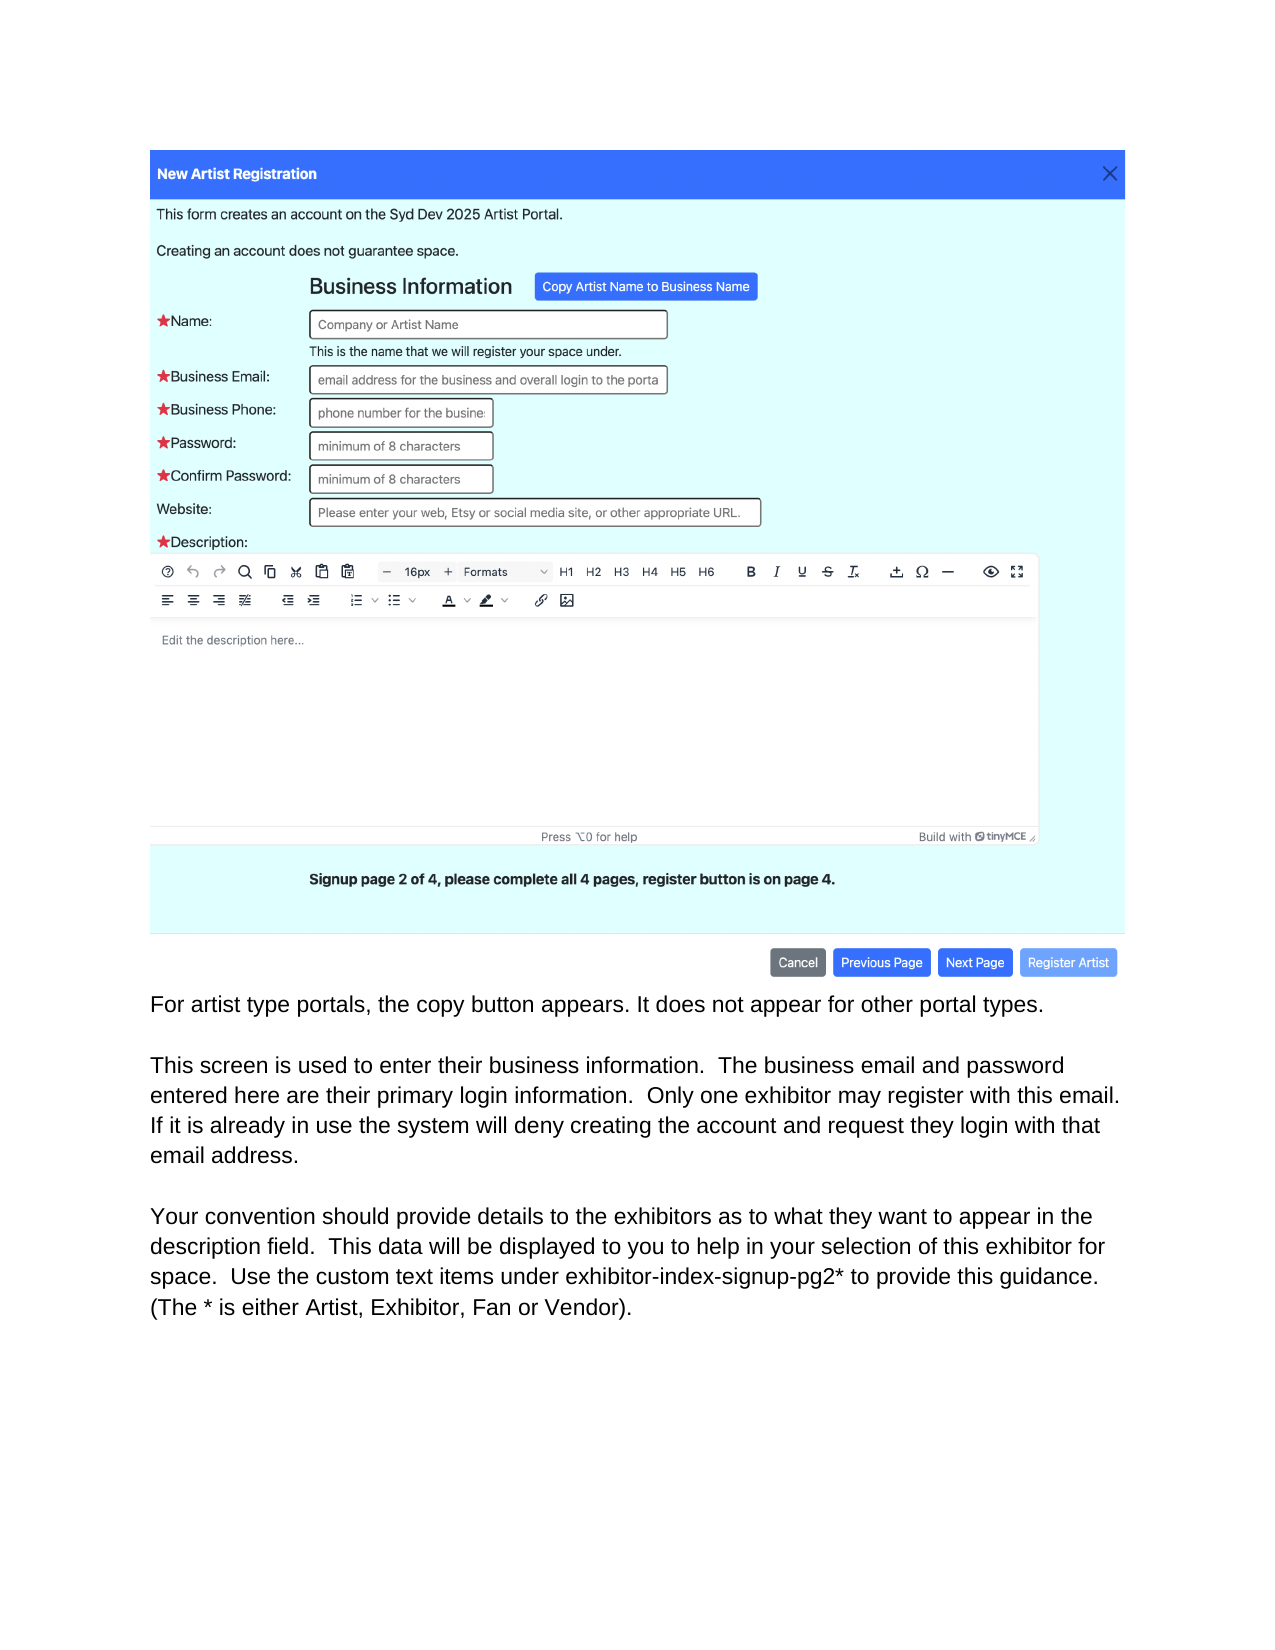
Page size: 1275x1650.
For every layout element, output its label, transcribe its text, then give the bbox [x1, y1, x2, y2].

text For artist type portals, the copy button appears. It does not appear for other portal types. [150, 991, 1125, 1018]
text This screen is used to enter their business information. The business email and password entered here are their primary login information. Only one exhibitor may register with this email. If it is already in use the system will deny creating the account and request they login with that email address. [150, 1052, 1125, 1169]
picture [150, 150, 1125, 988]
text Your convention should provide details to the exhibitors as to what they want to appear in the description field. This data will be displayed to you to help in your selection of this exhibitor for space. Use the custom text items under exhibitor-index-signup-pg2* to provide this guidance. (The * is either Artist, Exhibitor, Fan or Vendor). [150, 1203, 1125, 1320]
